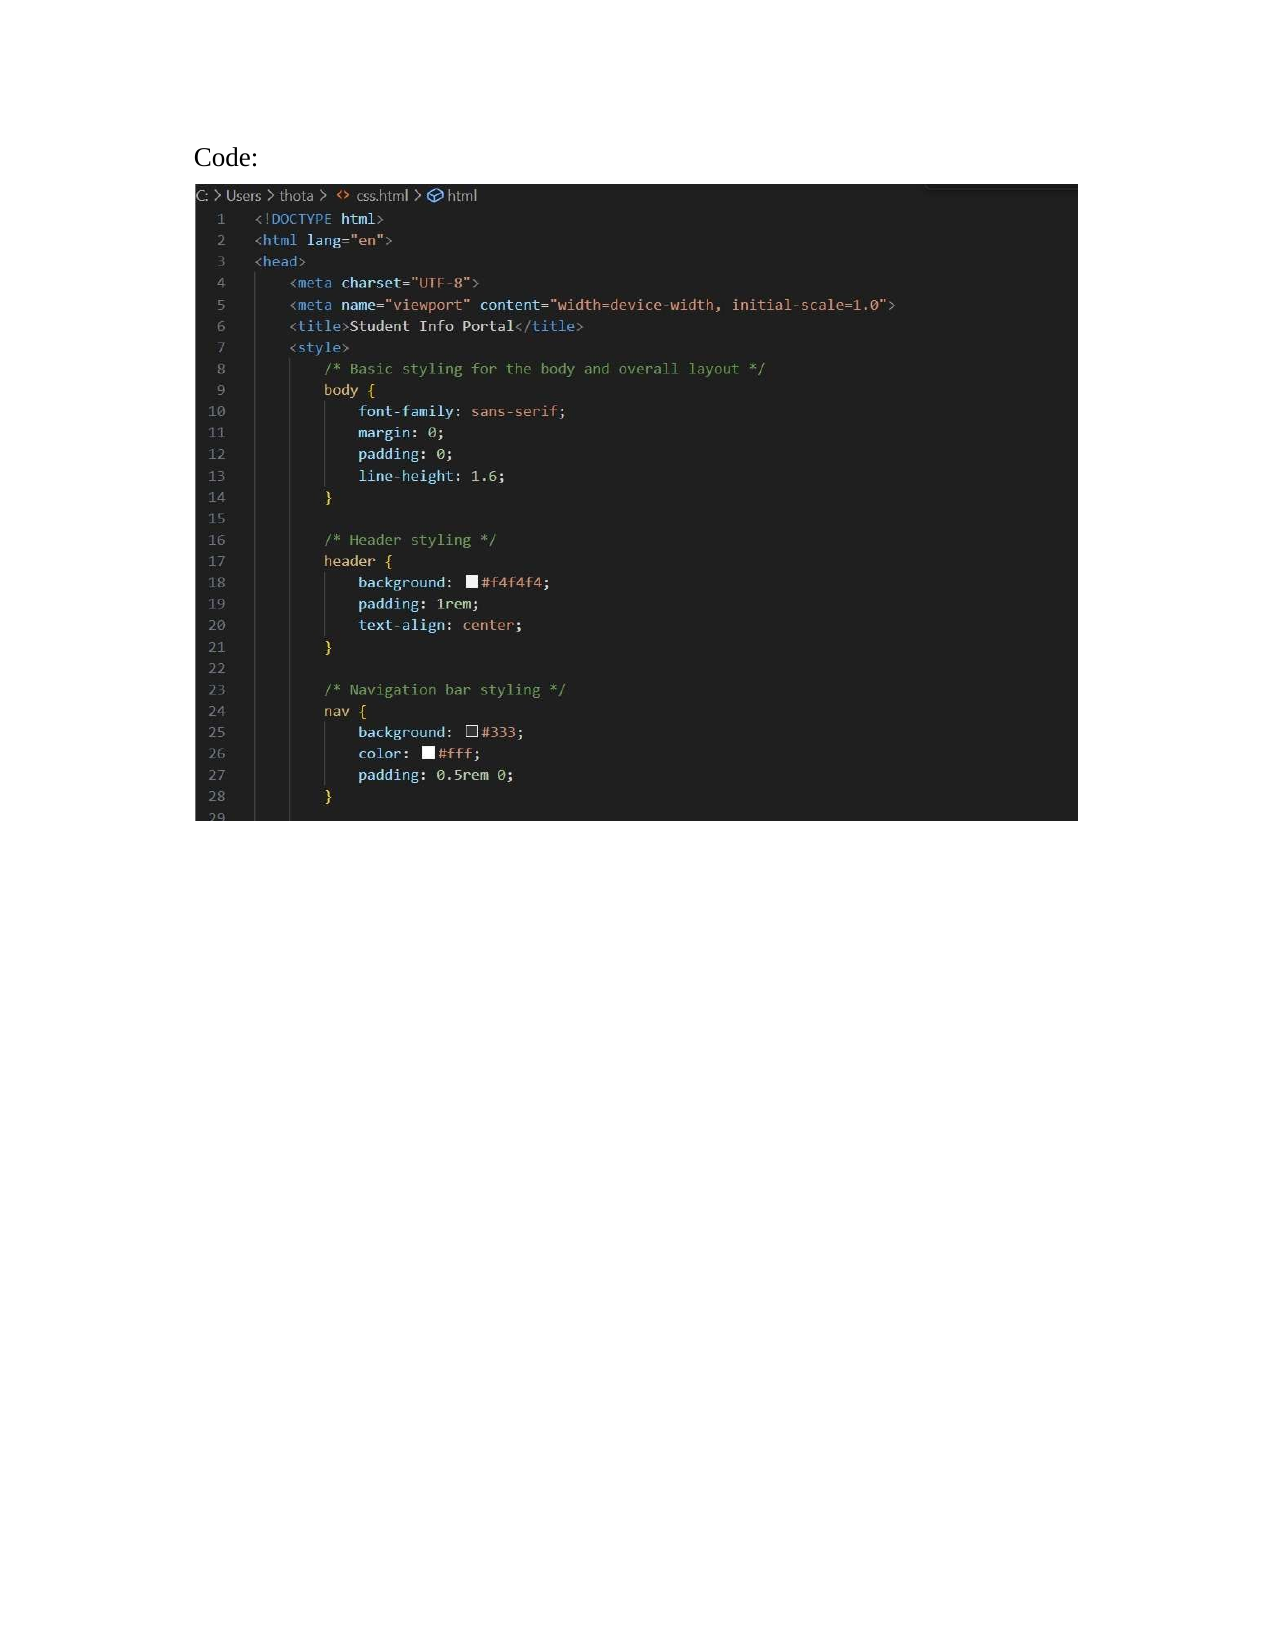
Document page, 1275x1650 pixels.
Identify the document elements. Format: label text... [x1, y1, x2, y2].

text Code: [193, 141, 1083, 172]
picture [195, 184, 1078, 821]
